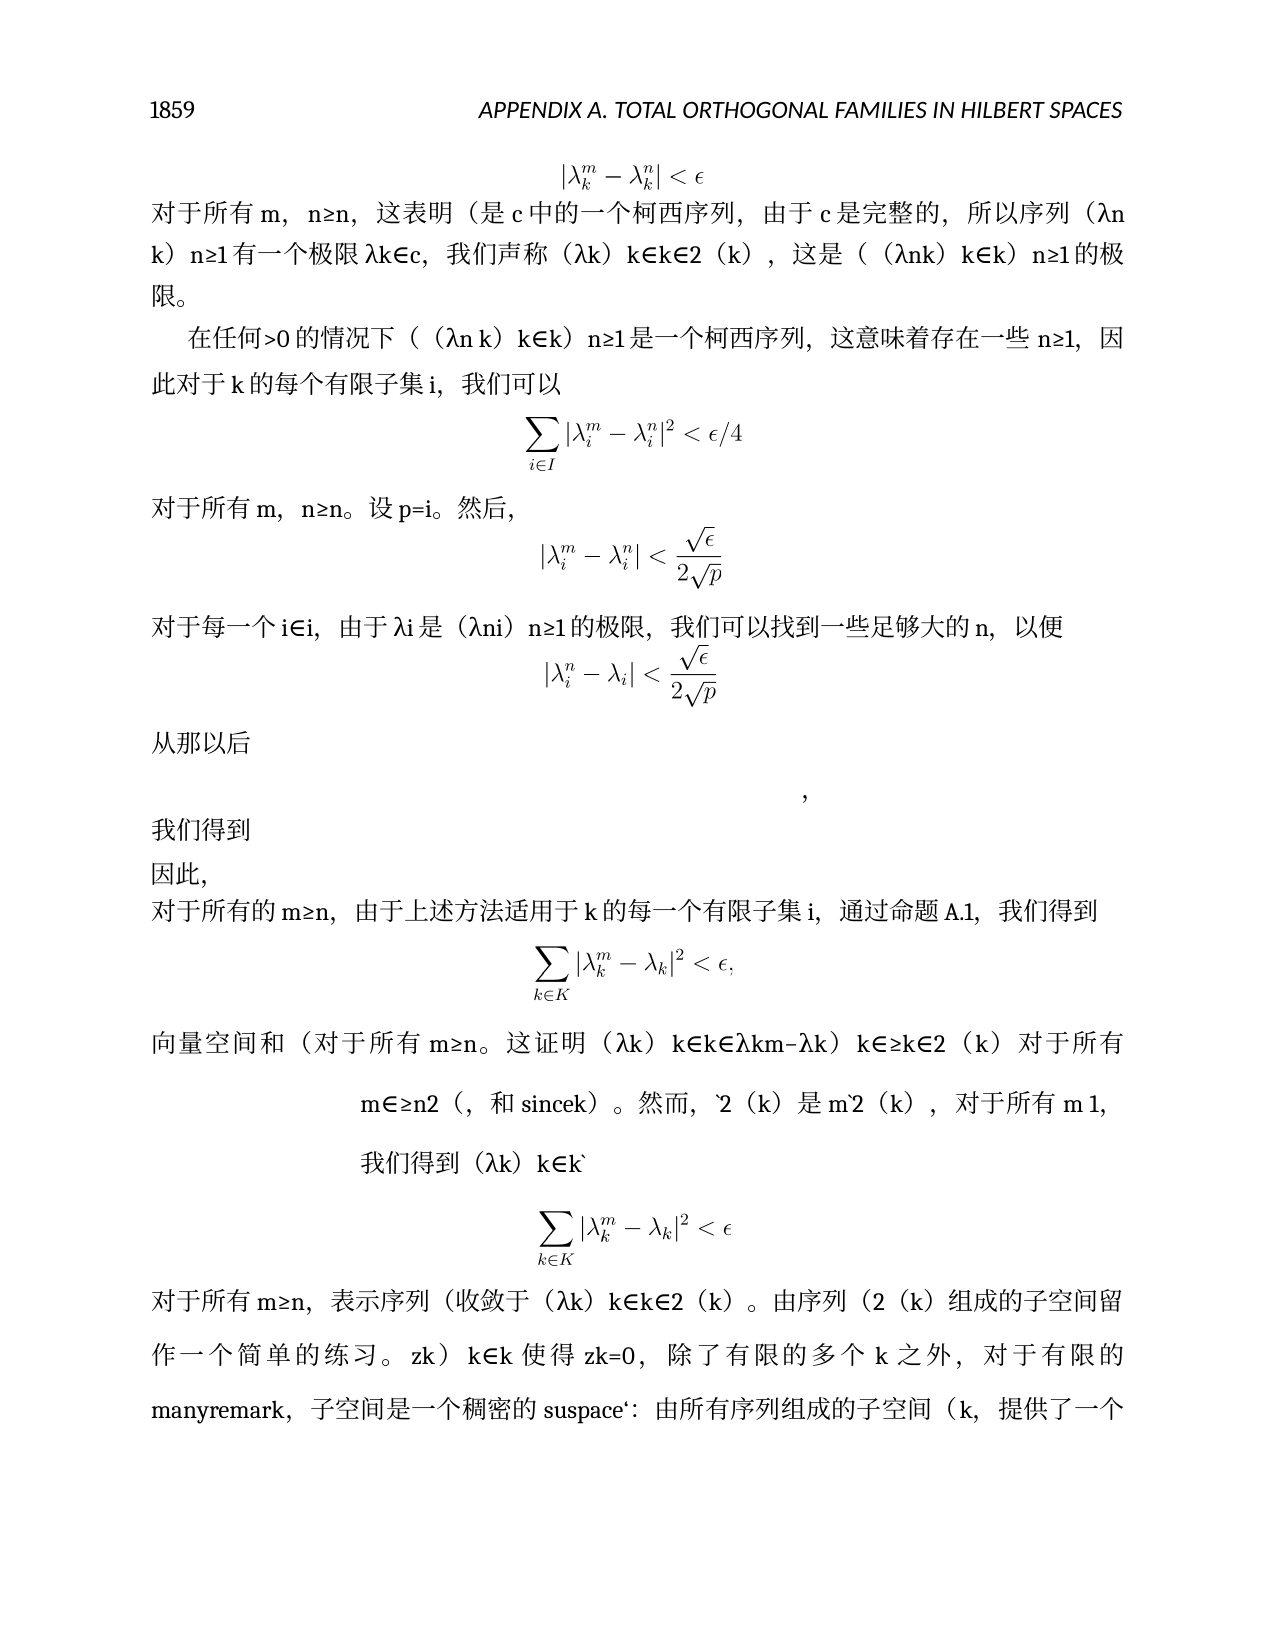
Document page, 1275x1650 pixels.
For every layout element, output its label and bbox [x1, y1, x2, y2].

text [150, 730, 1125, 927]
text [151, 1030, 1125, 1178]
picture [545, 644, 716, 707]
picture [541, 526, 722, 589]
picture [537, 1210, 732, 1266]
picture [533, 945, 733, 1001]
picture [562, 163, 704, 190]
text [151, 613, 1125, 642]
picture [525, 416, 742, 471]
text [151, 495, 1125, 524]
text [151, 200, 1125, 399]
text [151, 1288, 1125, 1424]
